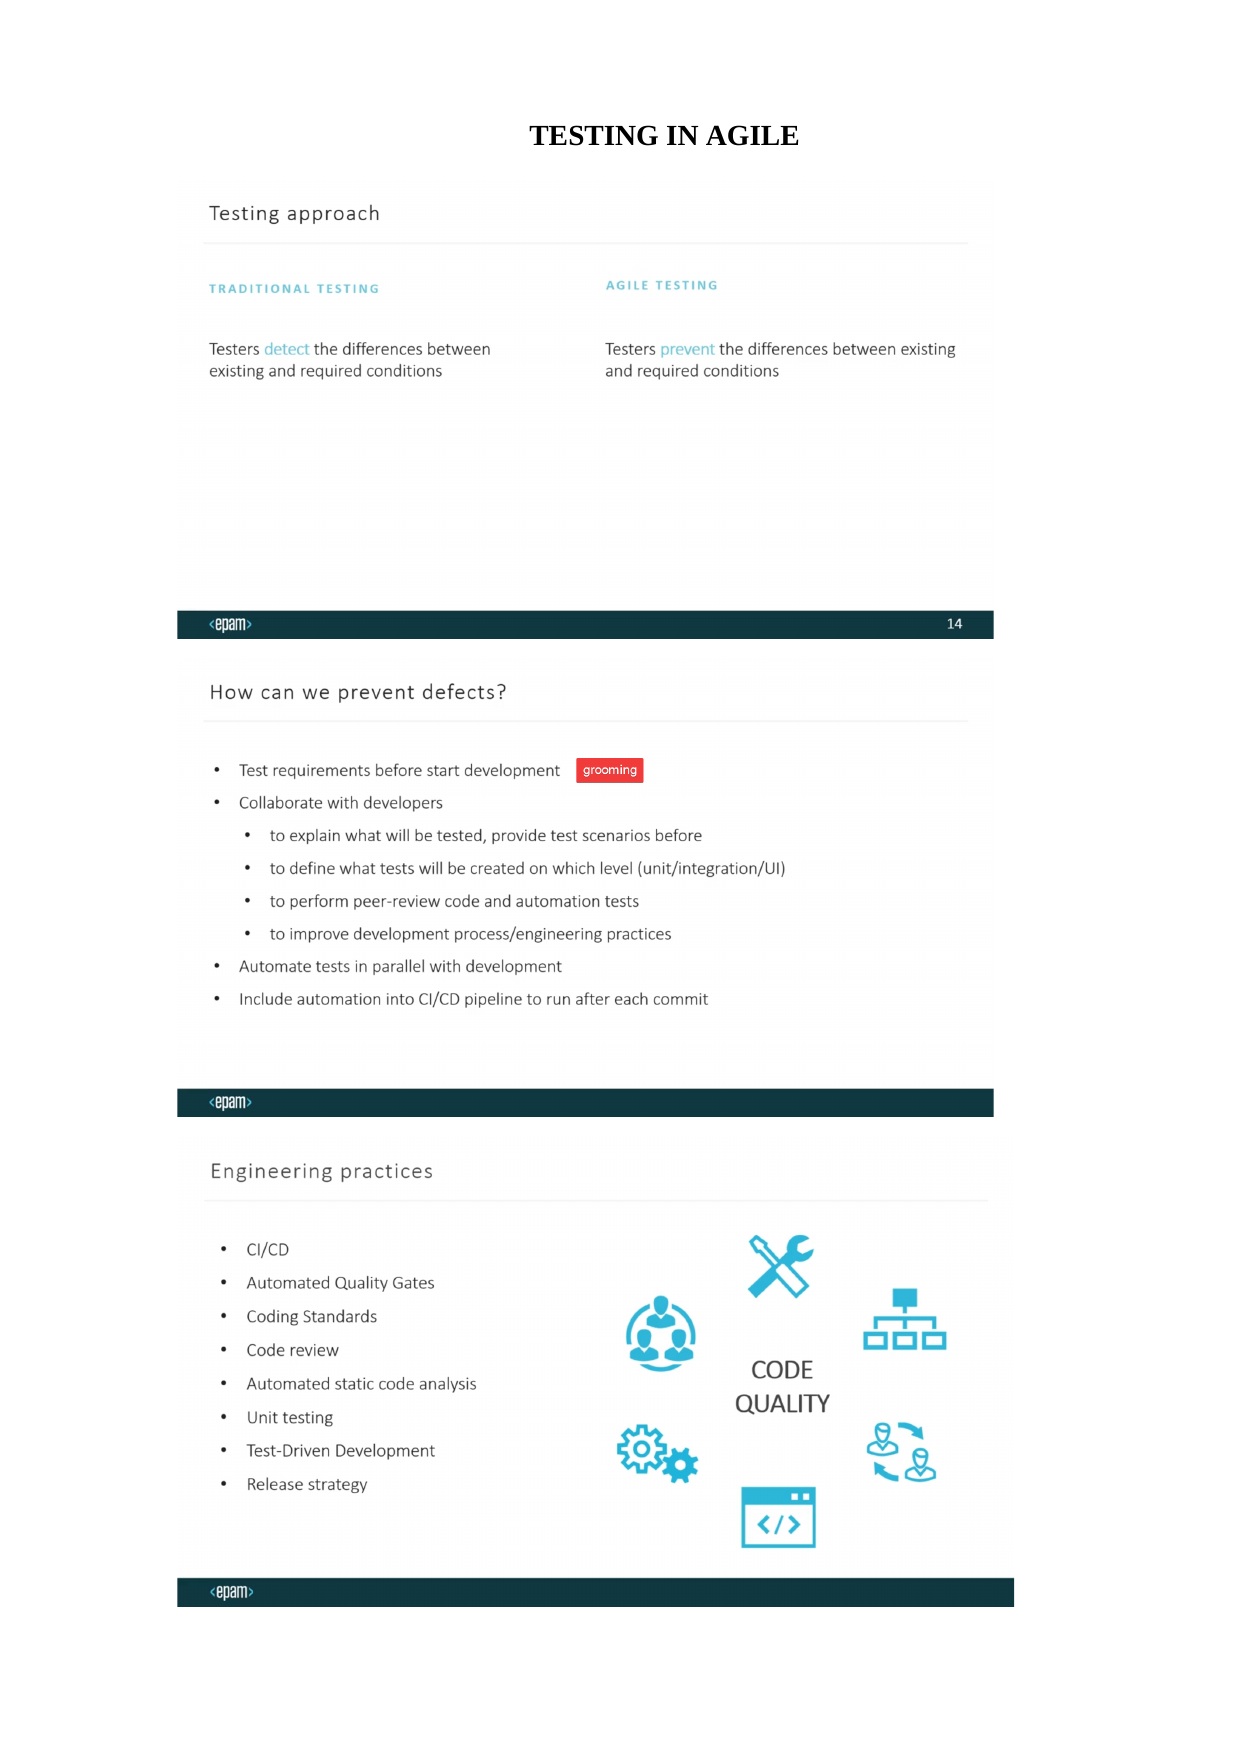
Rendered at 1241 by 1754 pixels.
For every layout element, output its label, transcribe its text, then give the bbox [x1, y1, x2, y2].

picture [177, 1135, 1015, 1607]
subtitle TESTING IN AGILE [177, 118, 1152, 152]
picture [177, 179, 994, 639]
picture [177, 657, 994, 1117]
